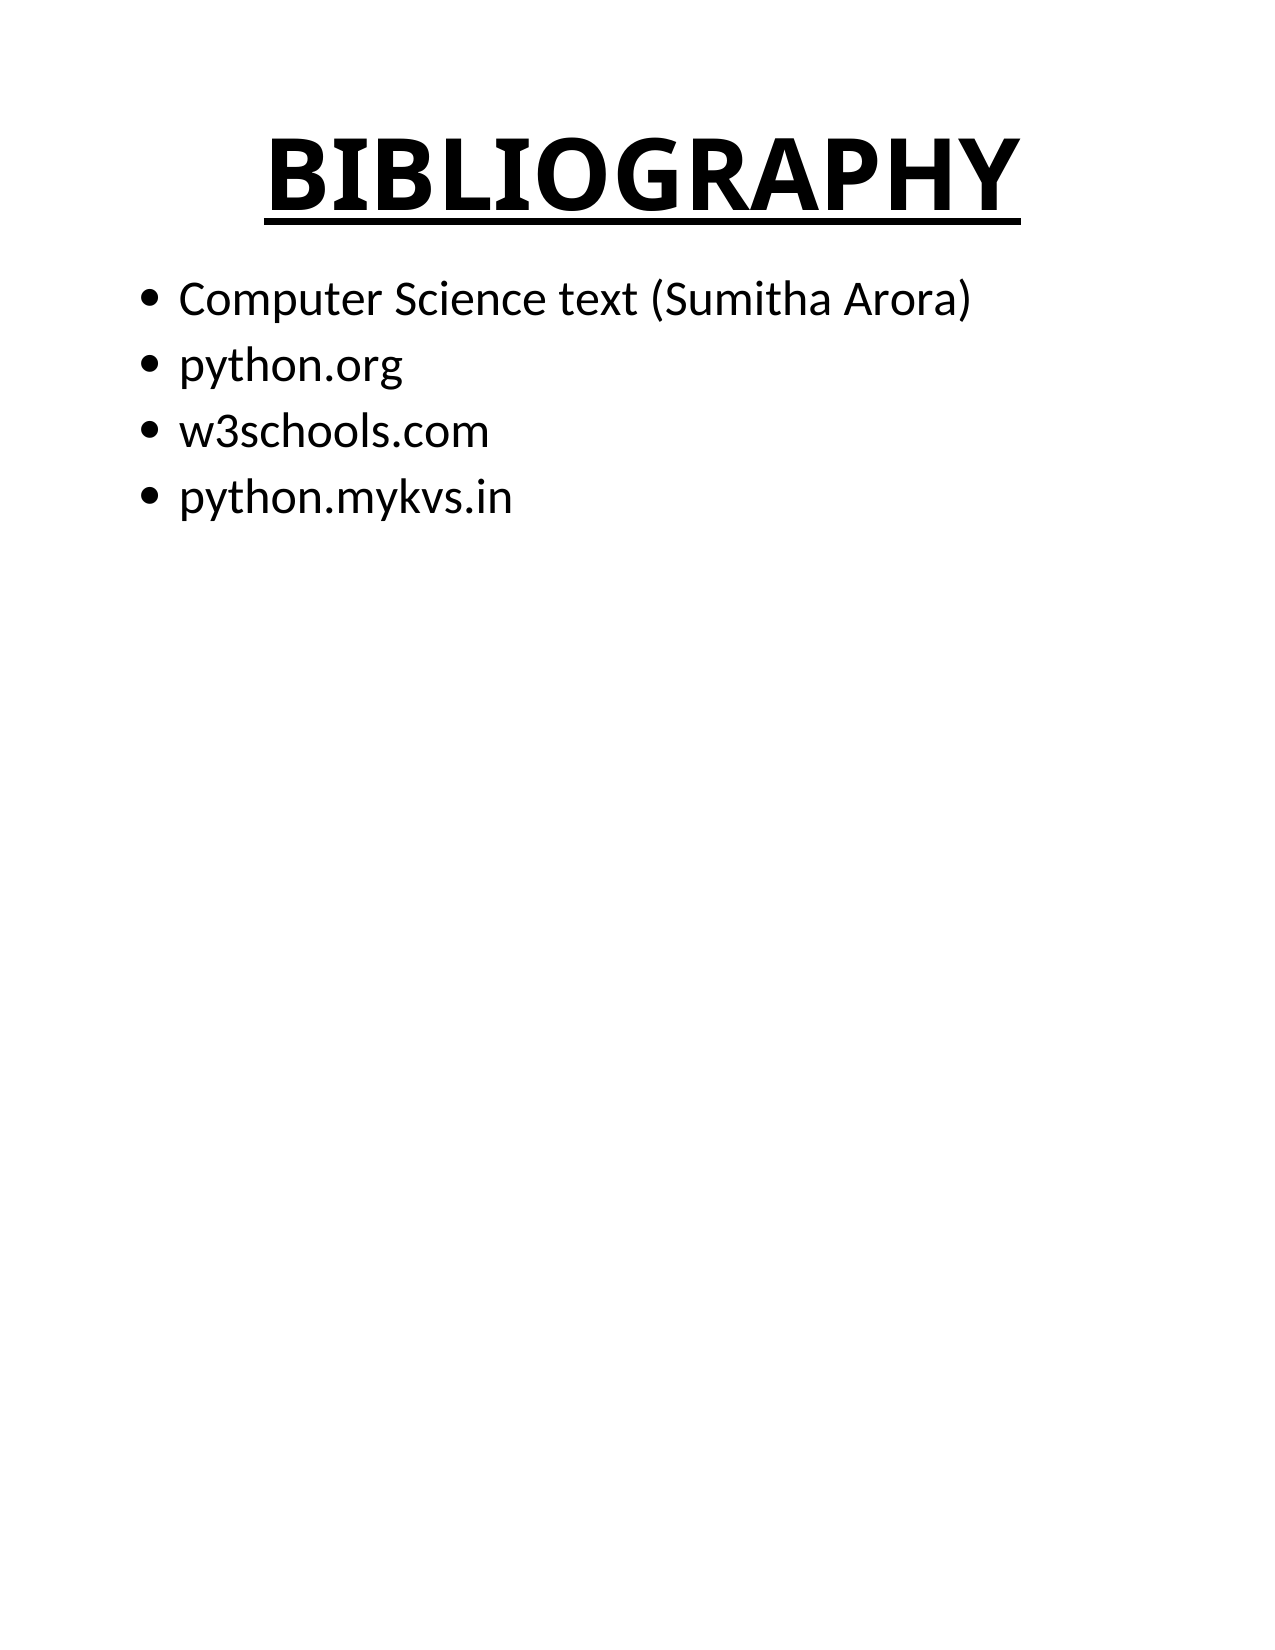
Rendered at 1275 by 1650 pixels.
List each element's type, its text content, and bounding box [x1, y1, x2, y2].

list python.org [141, 333, 1181, 394]
list Computer Science text (Sumitha Arora) [141, 267, 1181, 328]
list python.mykvs.in [141, 465, 1181, 526]
text BIBLIOGRAPHY [103, 103, 1181, 240]
list w3schools.com [141, 399, 1181, 460]
